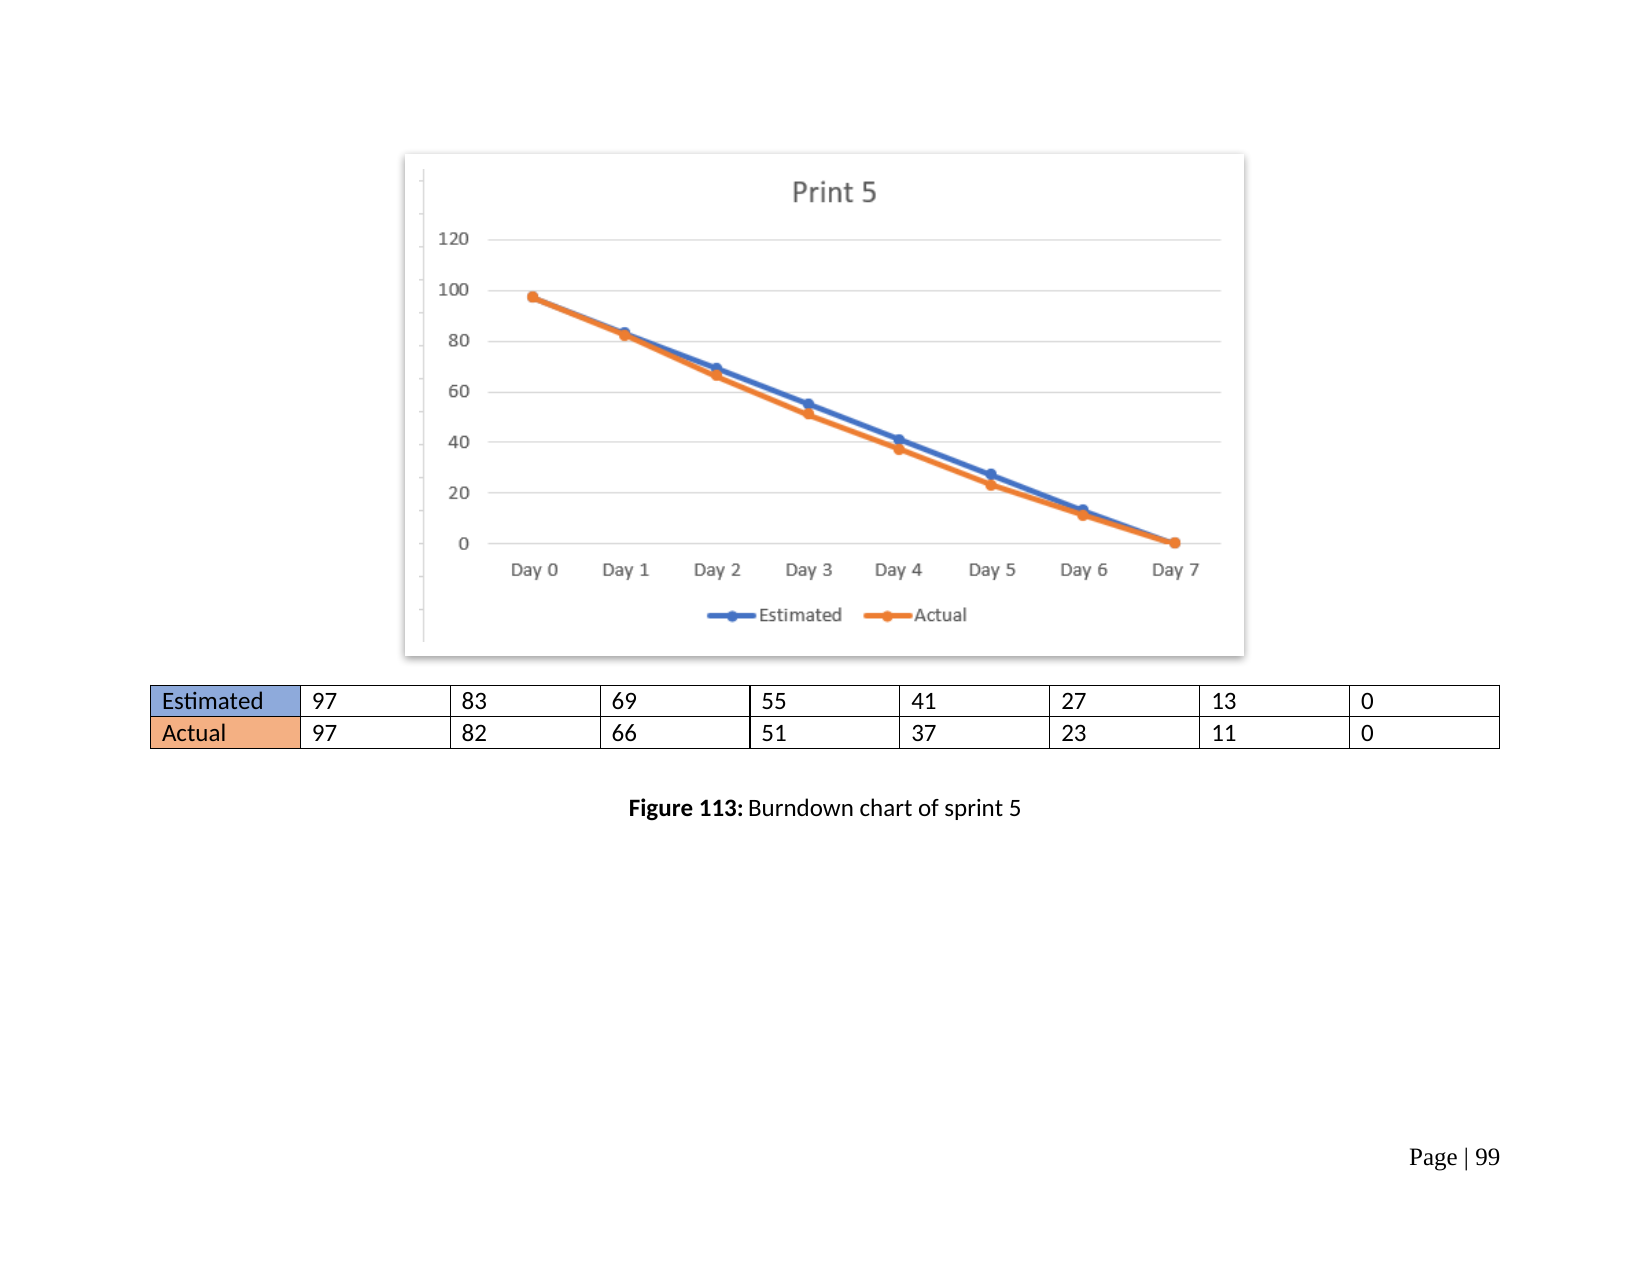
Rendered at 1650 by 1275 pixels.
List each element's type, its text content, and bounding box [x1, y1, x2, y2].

table_cell 23 [1050, 717, 1199, 748]
table_cell Actual [151, 717, 300, 748]
table_header 13 [1200, 686, 1349, 716]
table_cell 82 [451, 717, 600, 748]
table_cell 97 [301, 717, 450, 748]
table_cell 51 [751, 717, 899, 748]
table_cell 37 [900, 717, 1049, 748]
table_header 0 [1350, 686, 1499, 716]
table_cell 11 [1200, 717, 1349, 748]
table_cell 0 [1350, 717, 1499, 748]
table_header 27 [1050, 686, 1199, 716]
picture [419, 169, 1230, 642]
table_header Estimated [151, 686, 300, 716]
table_header 69 [601, 686, 749, 716]
text Figure 113: Burndown chart of sprint 5 [150, 792, 1500, 823]
table_cell 66 [601, 717, 749, 748]
table_header 97 [301, 686, 450, 716]
table_header 55 [751, 686, 899, 716]
table_header 83 [451, 686, 600, 716]
table_header 41 [900, 686, 1049, 716]
